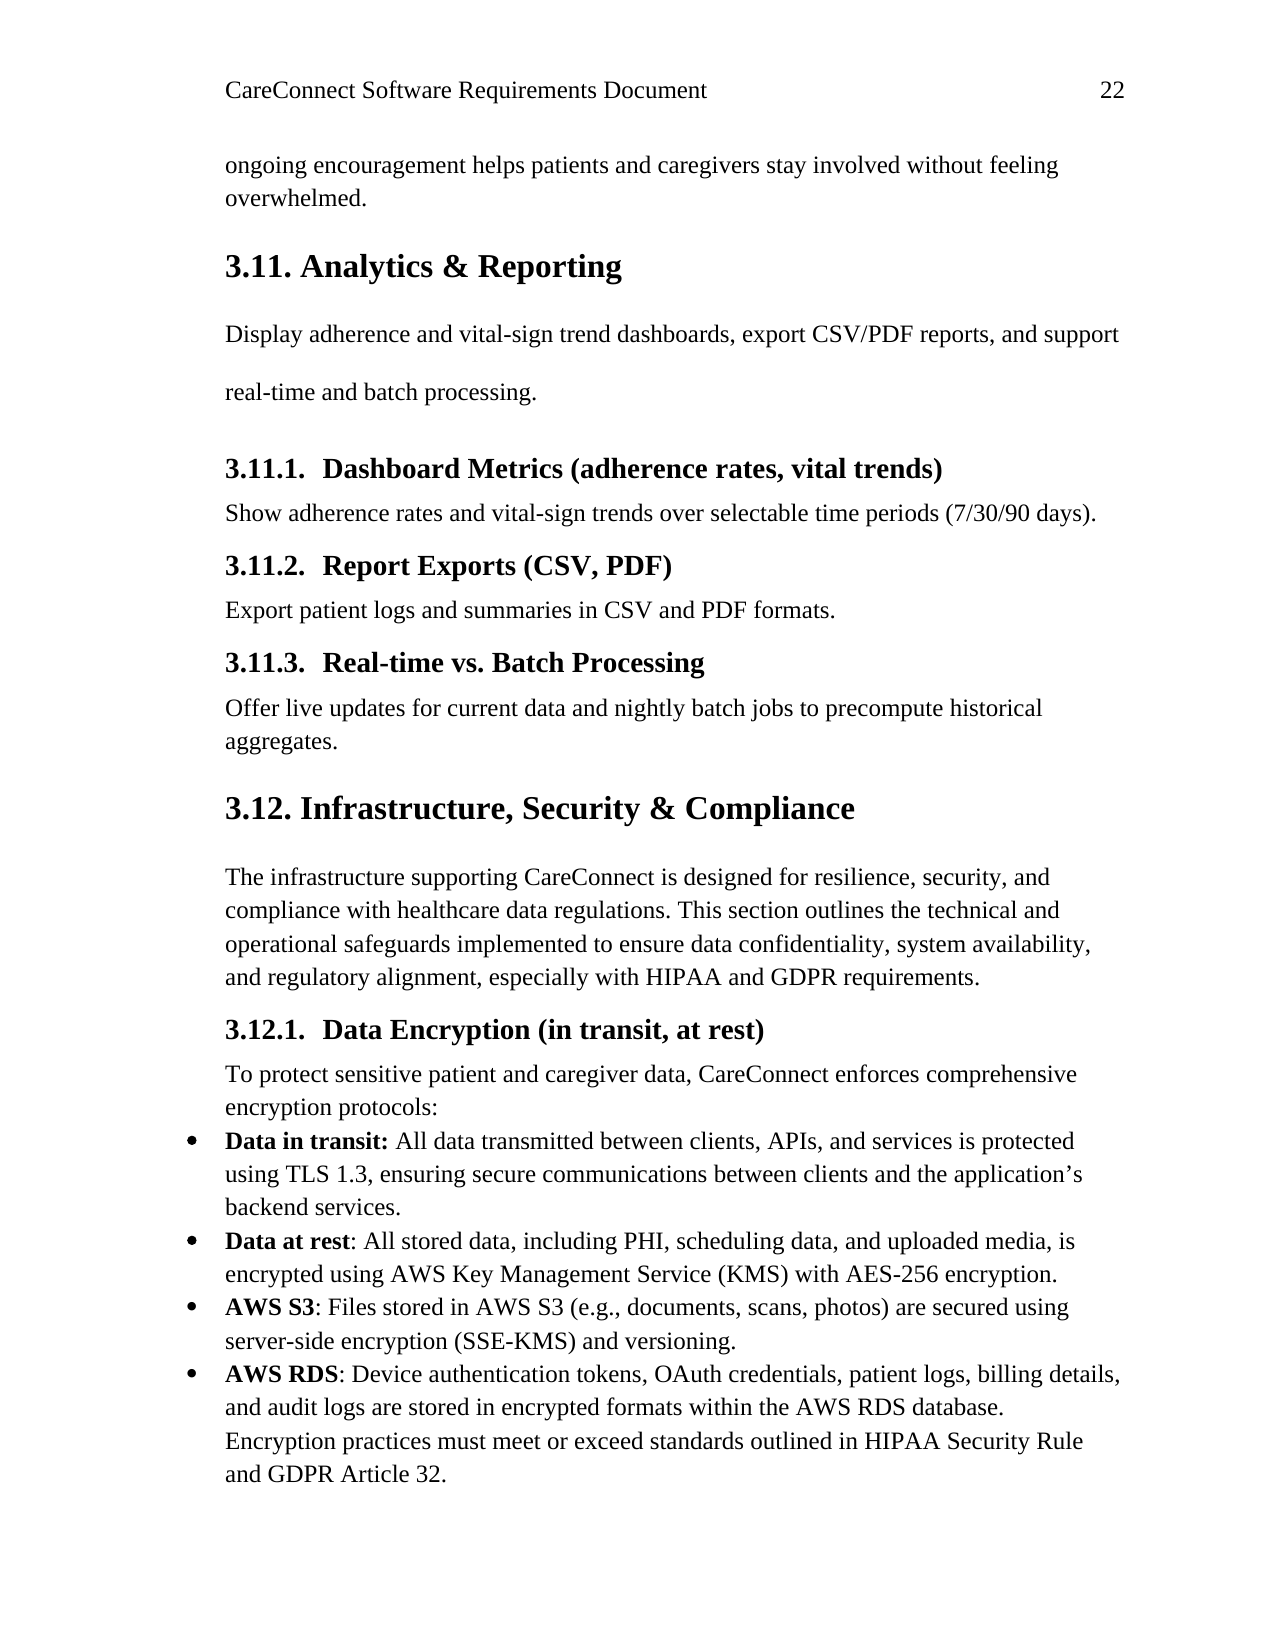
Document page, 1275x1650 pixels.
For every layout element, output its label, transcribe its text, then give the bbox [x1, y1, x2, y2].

subtitle Analytics & Reporting [225, 246, 1125, 284]
list AWS S3: Files stored in AWS S3 (e.g., documents, scans, photos) are secured using server-side encryption (SSE-KMS) and versioning. [187, 1292, 1125, 1354]
subtitle Real-time vs. Batch Processing [225, 645, 1125, 679]
text The infrastructure supporting CareConnect is designed for resilience, security, and compliance with healthcare data regulations. This section outlines the technical and operational safeguards implemented to ensure data confidentiality, system availability, and regulatory alignment, especially with HIPAA and GDPR requirements. [225, 862, 1125, 991]
text To protect sensitive patient and caregiver data, CareConnect enforces comprehensive encryption protocols: [225, 1059, 1125, 1121]
text Export patient logs and summaries in CSV and PDF formats. [225, 595, 1125, 624]
subtitle Dashboard Metrics (adherence rates, vital trends) [225, 451, 1125, 484]
text Offer live updates for current data and nightly batch jobs to precompute historical aggregates. [225, 693, 1125, 755]
subtitle Infrastructure, Security & Compliance [225, 788, 1125, 827]
list AWS RDS: Device authentication tokens, OAuth credentials, patient logs, billing details, and audit logs are stored in encrypted formats within the AWS RDS database. [187, 1359, 1125, 1421]
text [225, 150, 1125, 212]
text Show adherence rates and vital-sign trends over selectable time periods (7/30/90 days). [225, 498, 1125, 527]
subtitle Data Encryption (in transit, at rest) [225, 1012, 1125, 1046]
text Encryption practices must meet or exceed standards outlined in HIPAA Security Rule and GDPR Article 32. [225, 1426, 1125, 1488]
subtitle Report Exports (CSV, PDF) [225, 548, 1125, 582]
list Data at rest: All stored data, including PHI, scheduling data, and uploaded media, is encrypted using AWS Key Management Service (KMS) with AES-256 encryption. [187, 1226, 1125, 1288]
list Data in transit: All data transmitted between clients, APIs, and services is protected using TLS 1.3, ensuring secure communications between clients and the application’s backend services. [187, 1126, 1125, 1221]
text Display adherence and vital-sign trend dashboards, export CSV/PDF reports, and support real-time and batch processing. [225, 319, 1125, 406]
